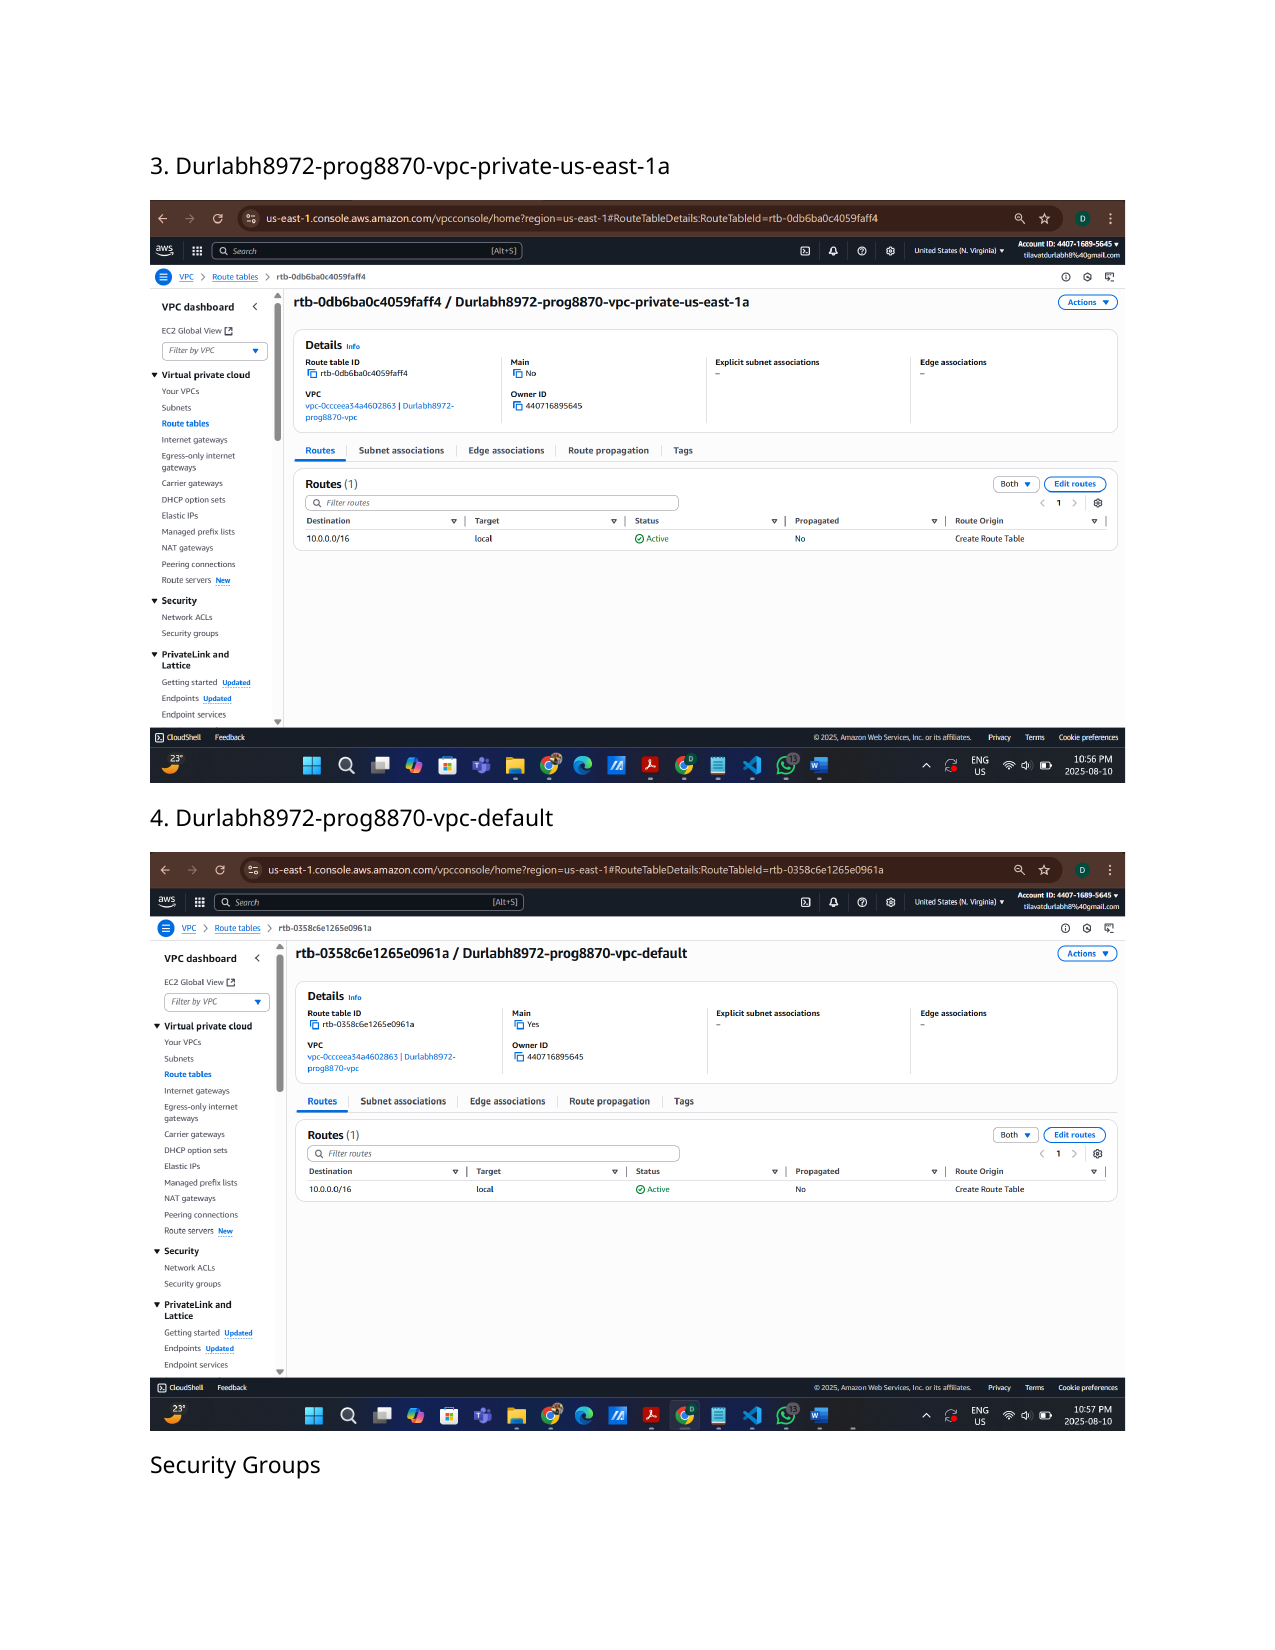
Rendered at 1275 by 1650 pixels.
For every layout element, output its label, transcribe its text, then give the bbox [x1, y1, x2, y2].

picture [150, 852, 1125, 1431]
text Security Groups [150, 1449, 1125, 1481]
text 3. Durlabh8972-prog8870-vpc-private-us-east-1a [150, 150, 1125, 181]
picture [150, 200, 1125, 783]
text 4. Durlabh8972-prog8870-vpc-default [150, 802, 1125, 833]
